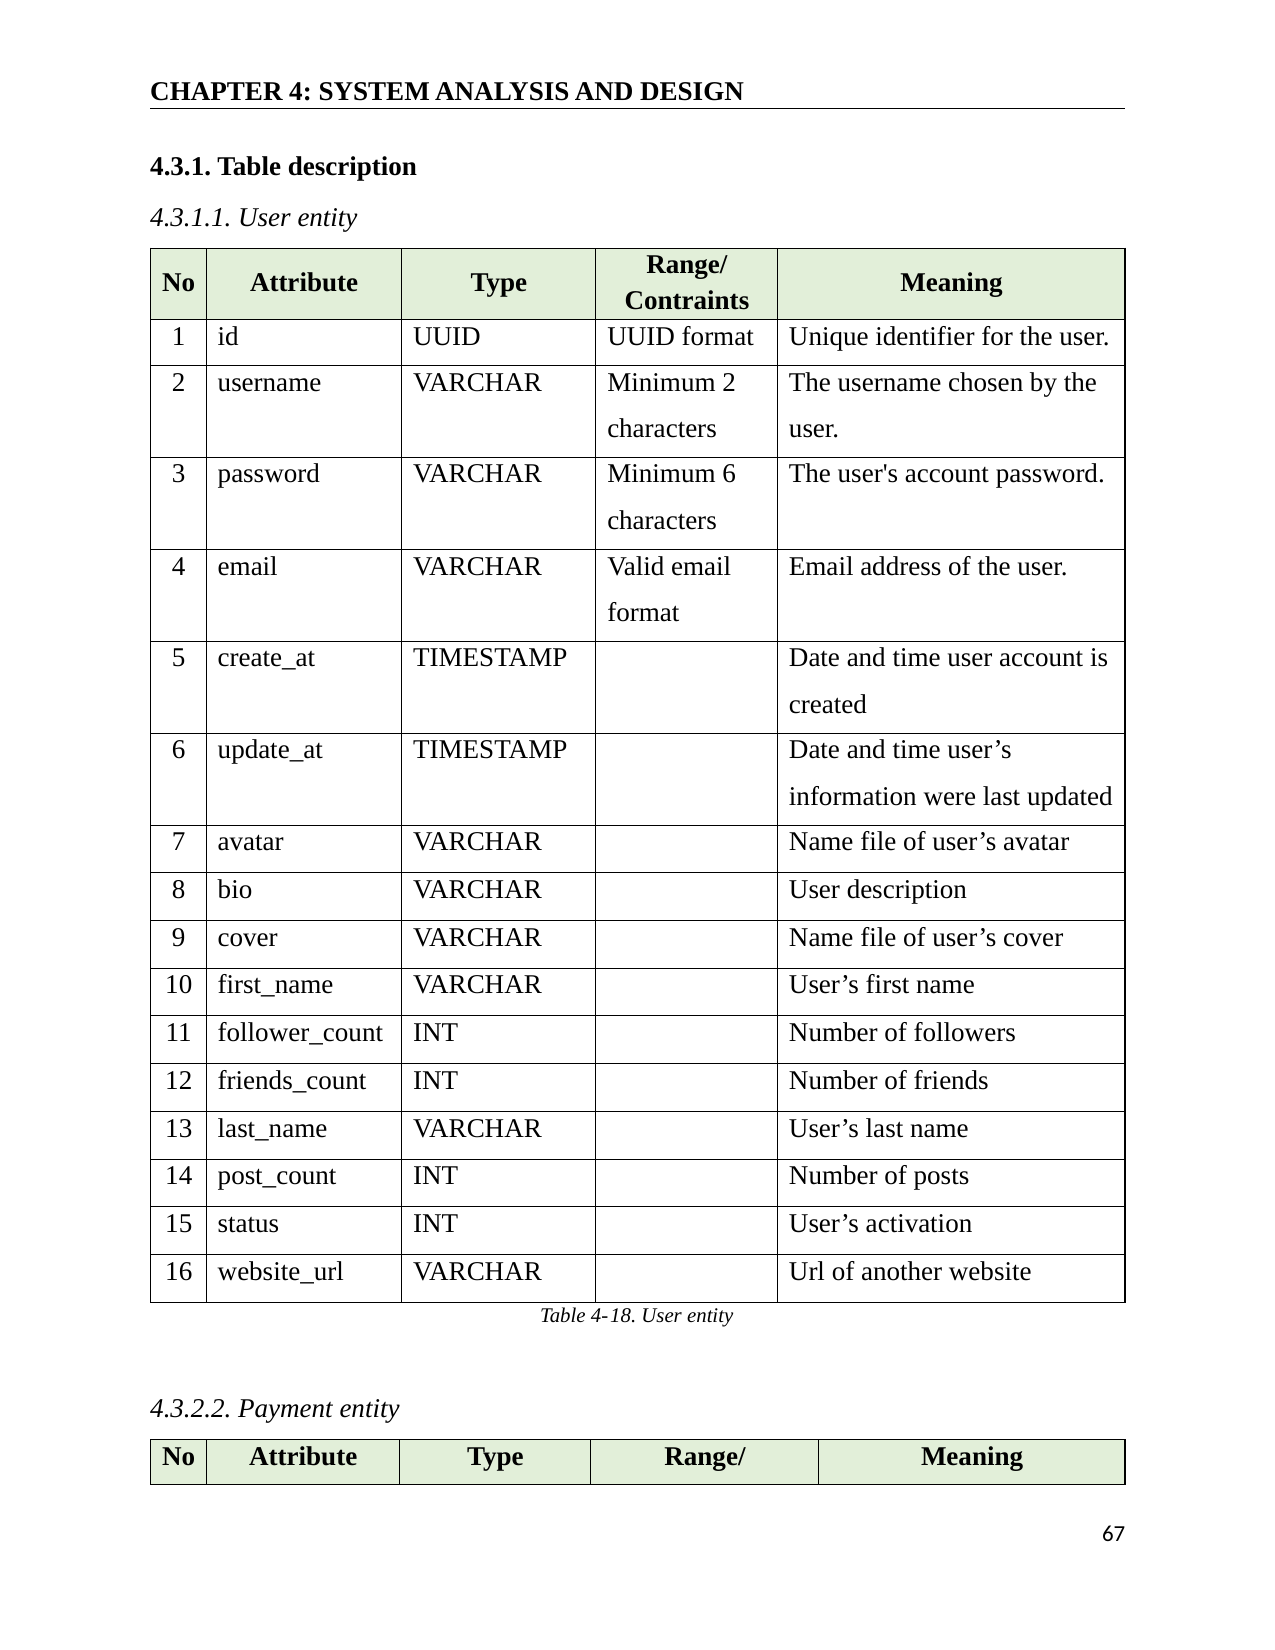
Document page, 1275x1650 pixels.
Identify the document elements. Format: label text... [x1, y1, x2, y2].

table_cell INT [402, 1207, 595, 1254]
table_cell VARCHAR [402, 458, 595, 548]
table_cell 2 [151, 366, 206, 457]
table_cell User’s first name [778, 969, 1124, 1015]
table_cell 12 [151, 1064, 206, 1111]
table_cell [596, 1160, 777, 1206]
table_cell 1 [151, 320, 206, 364]
table_cell Date and time user’s information were last updated [778, 734, 1124, 824]
table_cell follower_count [207, 1016, 401, 1063]
table_cell INT [402, 1016, 595, 1063]
table_cell [596, 642, 777, 732]
table_cell [596, 921, 777, 968]
table_header Type [402, 249, 595, 319]
subtitle 4.3.1. Table description [150, 150, 1125, 181]
table_header Attribute [207, 249, 401, 319]
table_cell TIMESTAMP [402, 642, 595, 732]
table_cell [596, 1112, 777, 1158]
table_cell username [207, 366, 401, 457]
table_cell [596, 1207, 777, 1254]
table_cell 7 [151, 826, 206, 872]
table_cell The user's account password. [778, 458, 1124, 548]
table_cell Url of another website [778, 1255, 1124, 1302]
table_cell Number of friends [778, 1064, 1124, 1111]
table_cell 6 [151, 734, 206, 824]
table_cell VARCHAR [402, 873, 595, 920]
table_cell Unique identifier for the user. [778, 320, 1124, 364]
table_cell The username chosen by the user. [778, 366, 1124, 457]
table_cell Valid email format [596, 550, 777, 641]
table_cell 4 [151, 550, 206, 641]
table_header Meaning [819, 1440, 1124, 1484]
table_cell TIMESTAMP [402, 734, 595, 824]
subtitle 4.3.2.2. Payment entity [150, 1392, 1125, 1423]
table_cell avatar [207, 826, 401, 872]
table_cell 9 [151, 921, 206, 968]
table_header Range/ Contrains [591, 1440, 818, 1484]
table_cell [596, 1255, 777, 1302]
table_header No [151, 1440, 206, 1484]
table_cell update_at [207, 734, 401, 824]
table_cell User’s activation [778, 1207, 1124, 1254]
table_header No [151, 249, 206, 319]
table_cell VARCHAR [402, 366, 595, 457]
table_cell VARCHAR [402, 969, 595, 1015]
table_cell id [207, 320, 401, 364]
table_cell INT [402, 1160, 595, 1206]
table_cell password [207, 458, 401, 548]
table_cell INT [402, 1064, 595, 1111]
table_cell Date and time user account is created [778, 642, 1124, 732]
table_cell website_url [207, 1255, 401, 1302]
table_cell first_name [207, 969, 401, 1015]
table_cell post_count [207, 1160, 401, 1206]
table_cell [596, 969, 777, 1015]
table_cell 3 [151, 458, 206, 548]
table_cell 16 [151, 1255, 206, 1302]
table_cell VARCHAR [402, 826, 595, 872]
table_cell 14 [151, 1160, 206, 1206]
table_cell bio [207, 873, 401, 920]
table_cell [596, 826, 777, 872]
table_cell [596, 1016, 777, 1063]
table_header Type [400, 1440, 590, 1484]
table_cell 15 [151, 1207, 206, 1254]
table_cell Name file of user’s avatar [778, 826, 1124, 872]
table_cell [596, 873, 777, 920]
table_cell [596, 734, 777, 824]
table_cell cover [207, 921, 401, 968]
table_cell VARCHAR [402, 550, 595, 641]
table_cell 13 [151, 1112, 206, 1158]
table_cell email [207, 550, 401, 641]
table_cell 11 [151, 1016, 206, 1063]
table_cell 8 [151, 873, 206, 920]
table_header Range/ Contraints [596, 249, 777, 319]
table_cell Minimum 2 characters [596, 366, 777, 457]
table_cell UUID format [596, 320, 777, 364]
subtitle 4.3.1.1. User entity [150, 201, 1125, 232]
table_cell VARCHAR [402, 921, 595, 968]
table_cell Name file of user’s cover [778, 921, 1124, 968]
table_cell last_name [207, 1112, 401, 1158]
table_cell 10 [151, 969, 206, 1015]
table_cell friends_count [207, 1064, 401, 1111]
table_cell create_at [207, 642, 401, 732]
table_cell [596, 1064, 777, 1111]
table_header Meaning [778, 249, 1124, 319]
table_cell UUID [402, 320, 595, 364]
table_cell Email address of the user. [778, 550, 1124, 641]
table_cell VARCHAR [402, 1112, 595, 1158]
table_cell Minimum 6 characters [596, 458, 777, 548]
table_header Attribute [207, 1440, 399, 1484]
table_cell Number of followers [778, 1016, 1124, 1063]
table_cell User’s last name [778, 1112, 1124, 1158]
table_cell status [207, 1207, 401, 1254]
table_cell 5 [151, 642, 206, 732]
table_cell Number of posts [778, 1160, 1124, 1206]
table_cell VARCHAR [402, 1255, 595, 1302]
table_cell User description [778, 873, 1124, 920]
